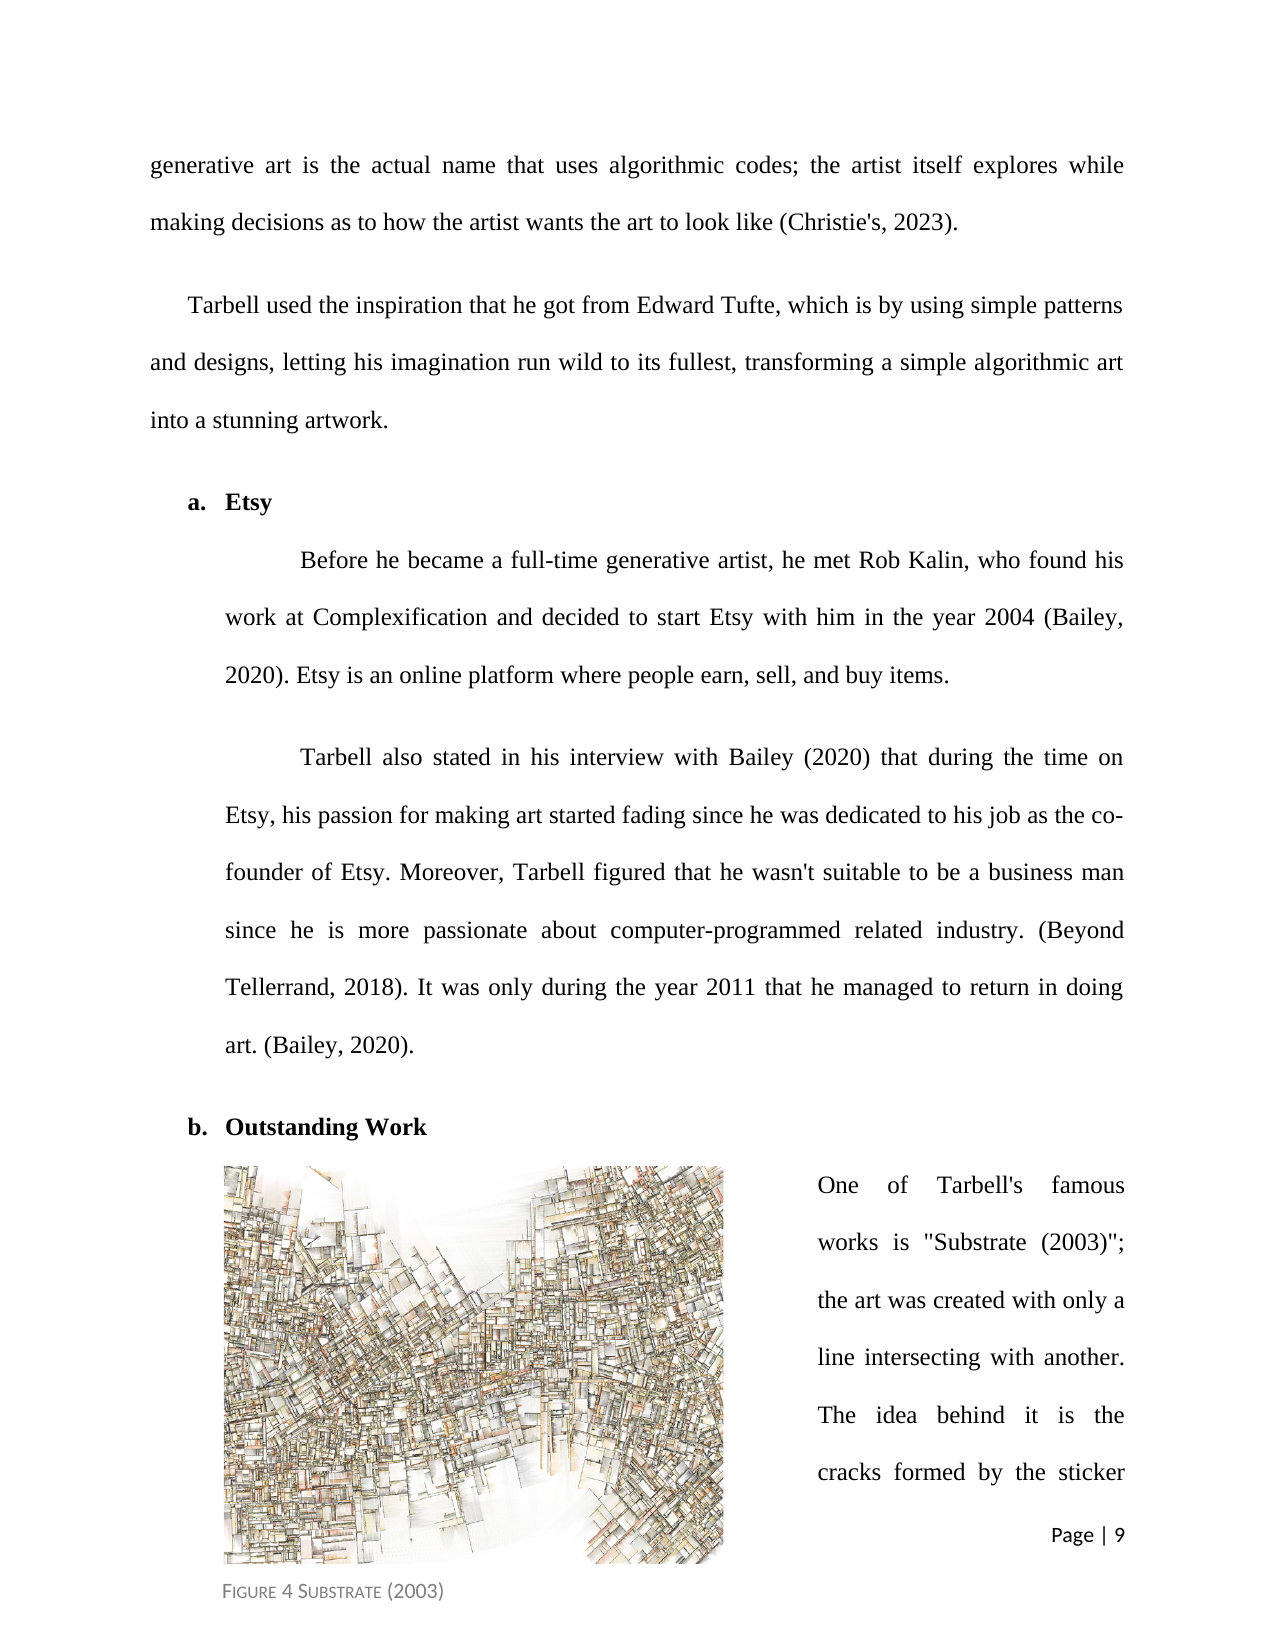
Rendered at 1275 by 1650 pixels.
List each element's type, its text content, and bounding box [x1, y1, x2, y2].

picture [223, 1166, 724, 1563]
list Before he became a full-time generative artist, he met Rob Kalin, who found his work at Complexification and decided to start Etsy with him in the year 2004 (Bailey, 2020). Etsy is an online platform where people earn, sell, and buy items. [225, 545, 1125, 689]
text Tarbell also stated in his interview with Bailey (2020) that during the time on Etsy, his passion for making art started fading since he was dedicated to his job as the co-founder of Etsy. Moreover, Tarbell figured that he wasn't suitable to be a business man since he is more passionate about computer-programmed related industry. (Beyond Tellerrand, 2018). It was only during the year 2011 that he managed to return in doing art. (Bailey, 2020). [225, 742, 1125, 1059]
list Etsy [187, 487, 1125, 516]
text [150, 150, 1125, 236]
list Outstanding Work [187, 1112, 1125, 1141]
text Tarbell used the inspiration that he got from Edward Tufte, which is by using simple patterns and designs, letting his imagination run wild to its fullest, transforming a simple algorithmic art into a stunning artwork. [150, 290, 1125, 434]
